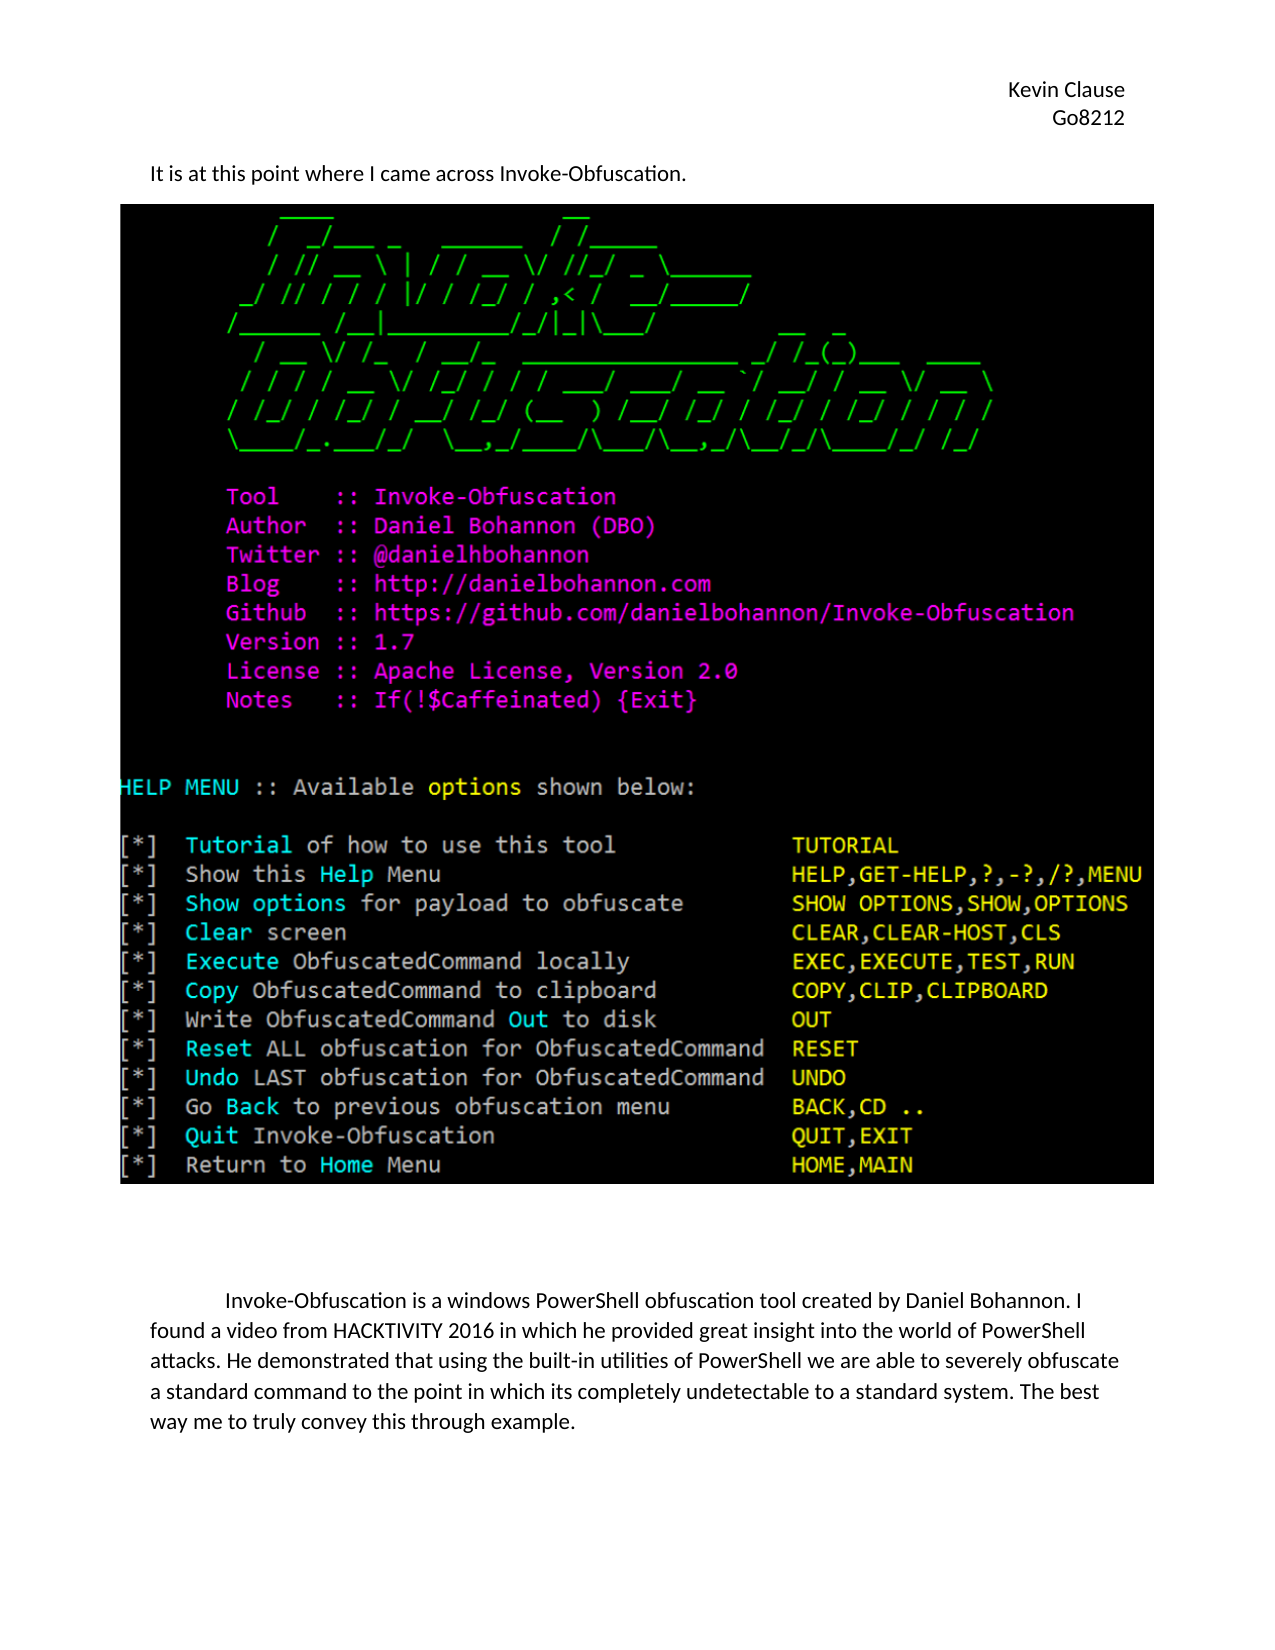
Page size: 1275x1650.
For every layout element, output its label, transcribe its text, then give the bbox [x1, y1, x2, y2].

text It is at this point where I came across Invoke-Obfuscation. [150, 159, 1125, 187]
text Invoke-Obfuscation is a windows PowerShell obfuscation tool created by Daniel Bohannon. I found a video from HACKTIVITY 2016 in which he provided great insight into the world of PowerShell attacks. He demonstrated that using the built-in utilities of PowerShell we are able to severely obfuscate a standard command to the point in which its completely undetectable to a standard system. The best way me to truly convey this through example. [150, 1286, 1125, 1435]
picture [119, 204, 1154, 1182]
